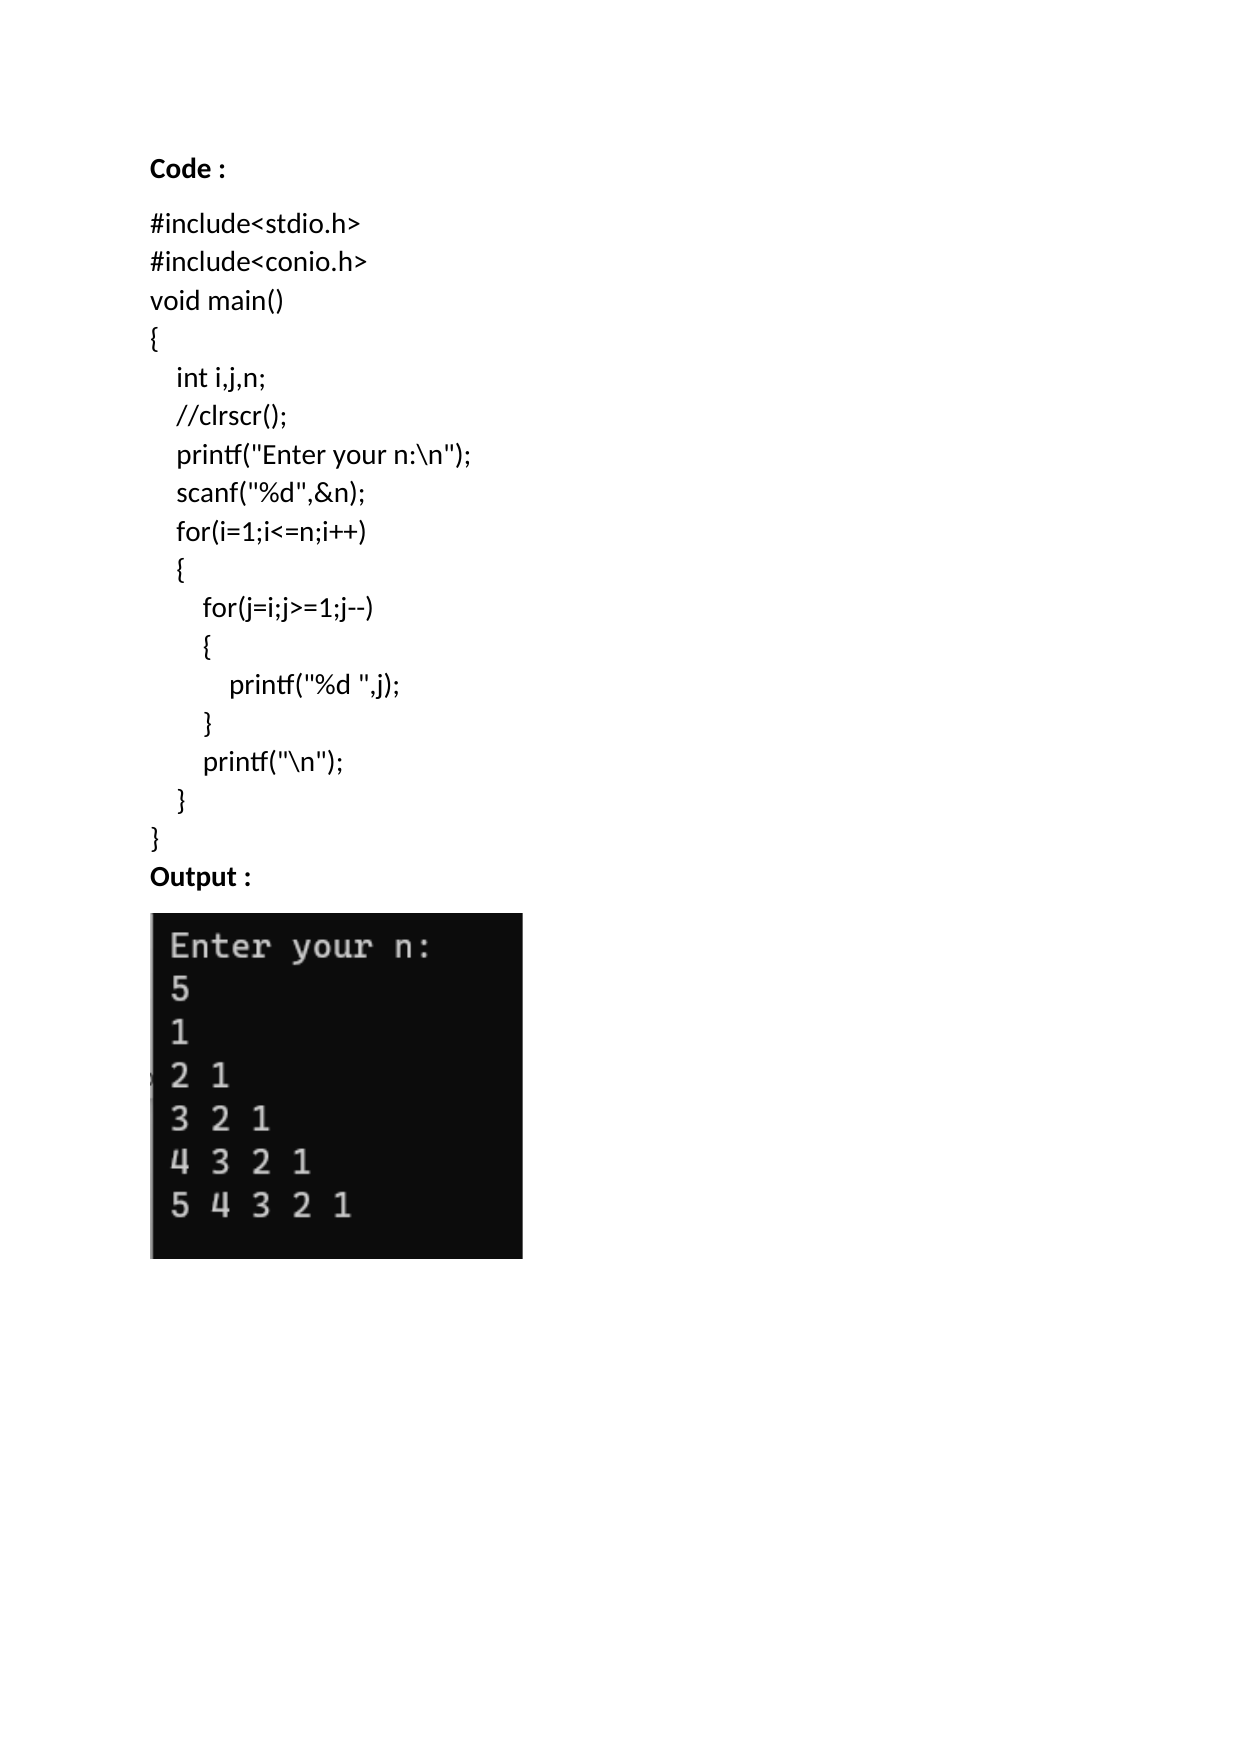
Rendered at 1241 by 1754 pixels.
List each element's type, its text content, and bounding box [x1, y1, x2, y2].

text } [150, 820, 1090, 856]
text Code : [150, 150, 1090, 186]
text printf("Enter your n:\n"); [150, 436, 1090, 471]
text for(i=1;i<=n;i++) [150, 513, 1090, 548]
text { [150, 628, 1090, 663]
text { [150, 320, 1090, 356]
text printf("%d ",j); [150, 666, 1090, 702]
text } [150, 782, 1090, 817]
text { [150, 551, 1090, 587]
text Output : [150, 858, 1090, 894]
text printf("\n"); [150, 743, 1090, 779]
text int i,j,n; [150, 359, 1090, 394]
text //clrscr(); [150, 397, 1090, 433]
text #include<conio.h> [150, 243, 1090, 279]
text #include<stdio.h> [150, 205, 1090, 241]
picture [150, 913, 523, 1259]
text } [150, 705, 1090, 740]
text for(j=i;j>=1;j--) [150, 589, 1090, 625]
text void main() [150, 282, 1090, 318]
text scanf("%d",&n); [150, 474, 1090, 510]
